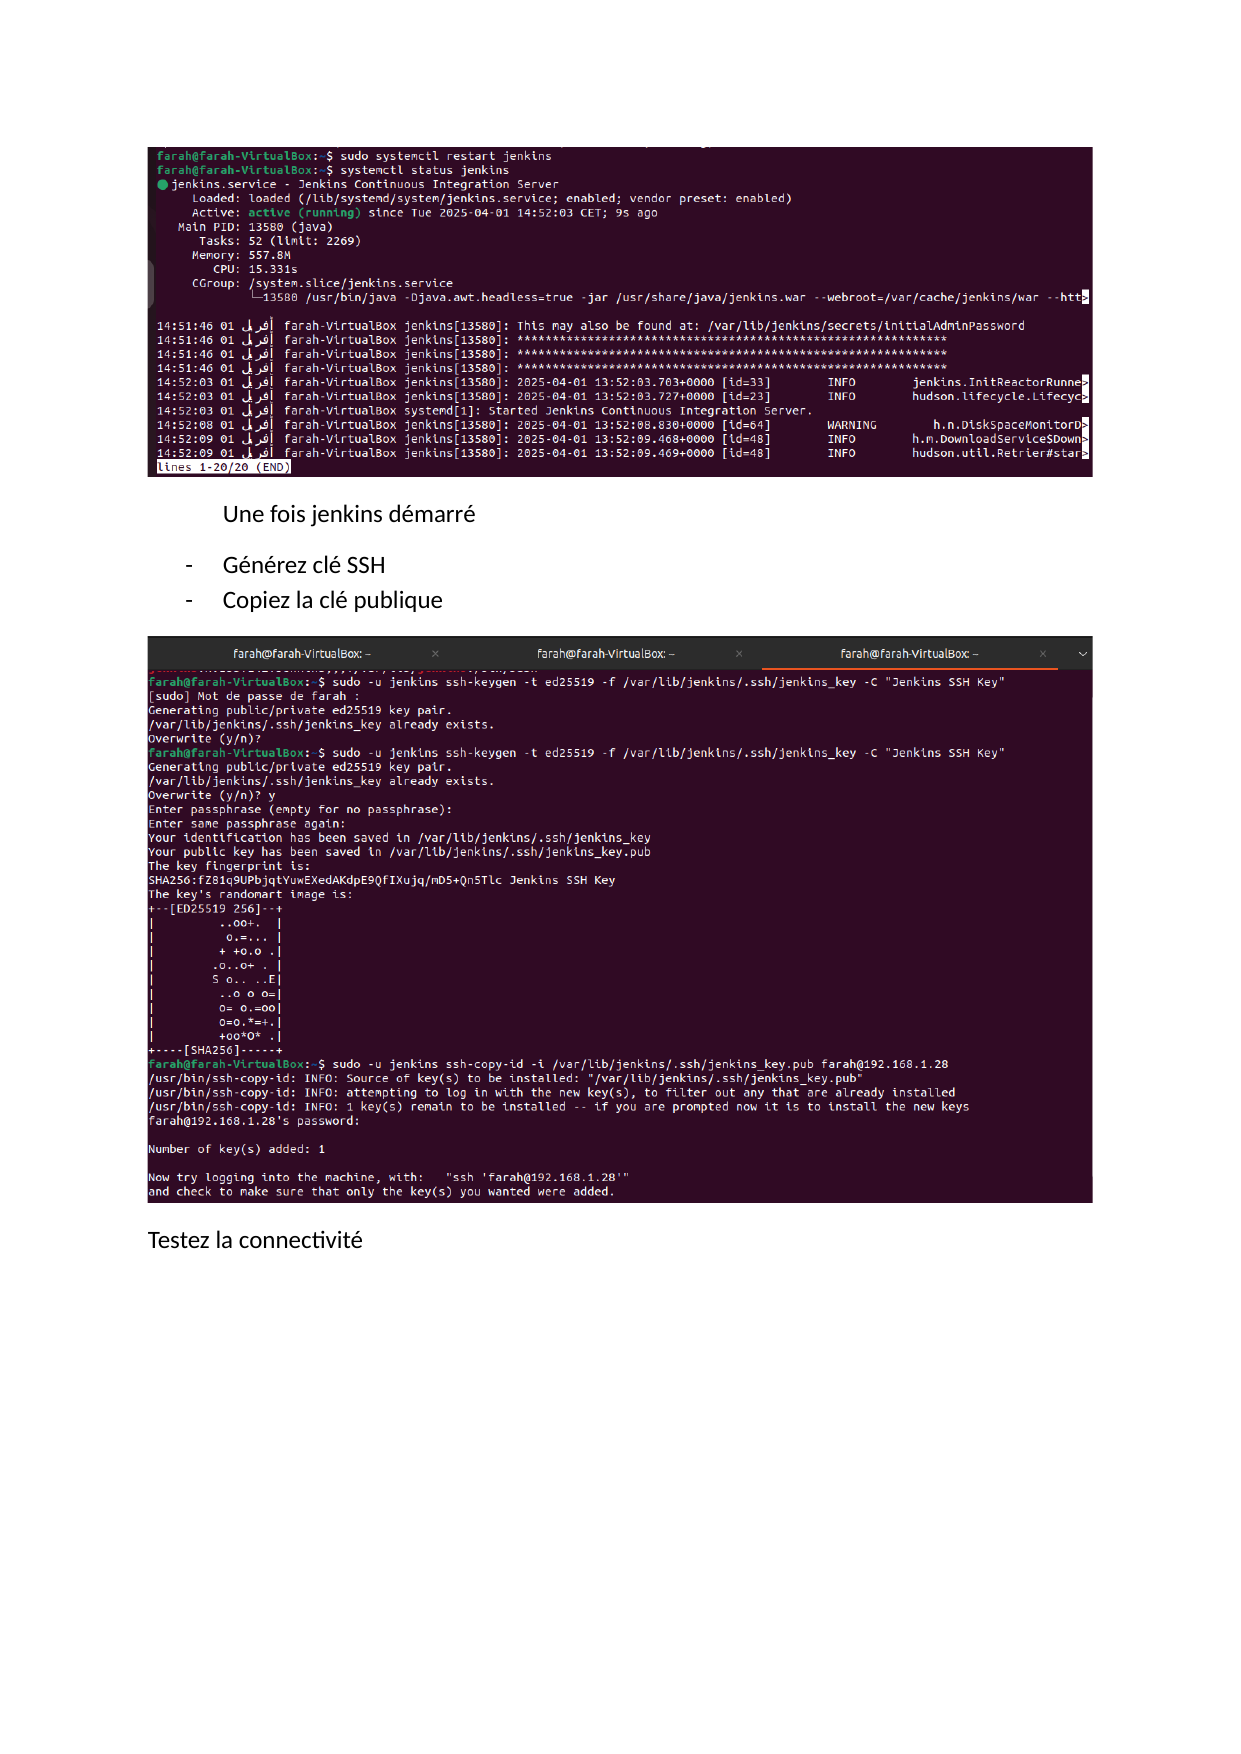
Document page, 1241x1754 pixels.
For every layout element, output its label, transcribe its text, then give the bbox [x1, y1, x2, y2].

picture [147, 147, 1093, 477]
list Générez clé SSH [185, 549, 1093, 580]
text Testez la connectivité [148, 1224, 1093, 1254]
list Copiez la clé publique [185, 584, 1093, 615]
picture [147, 636, 1093, 1203]
text Une fois jenkins démarré [148, 498, 1093, 528]
